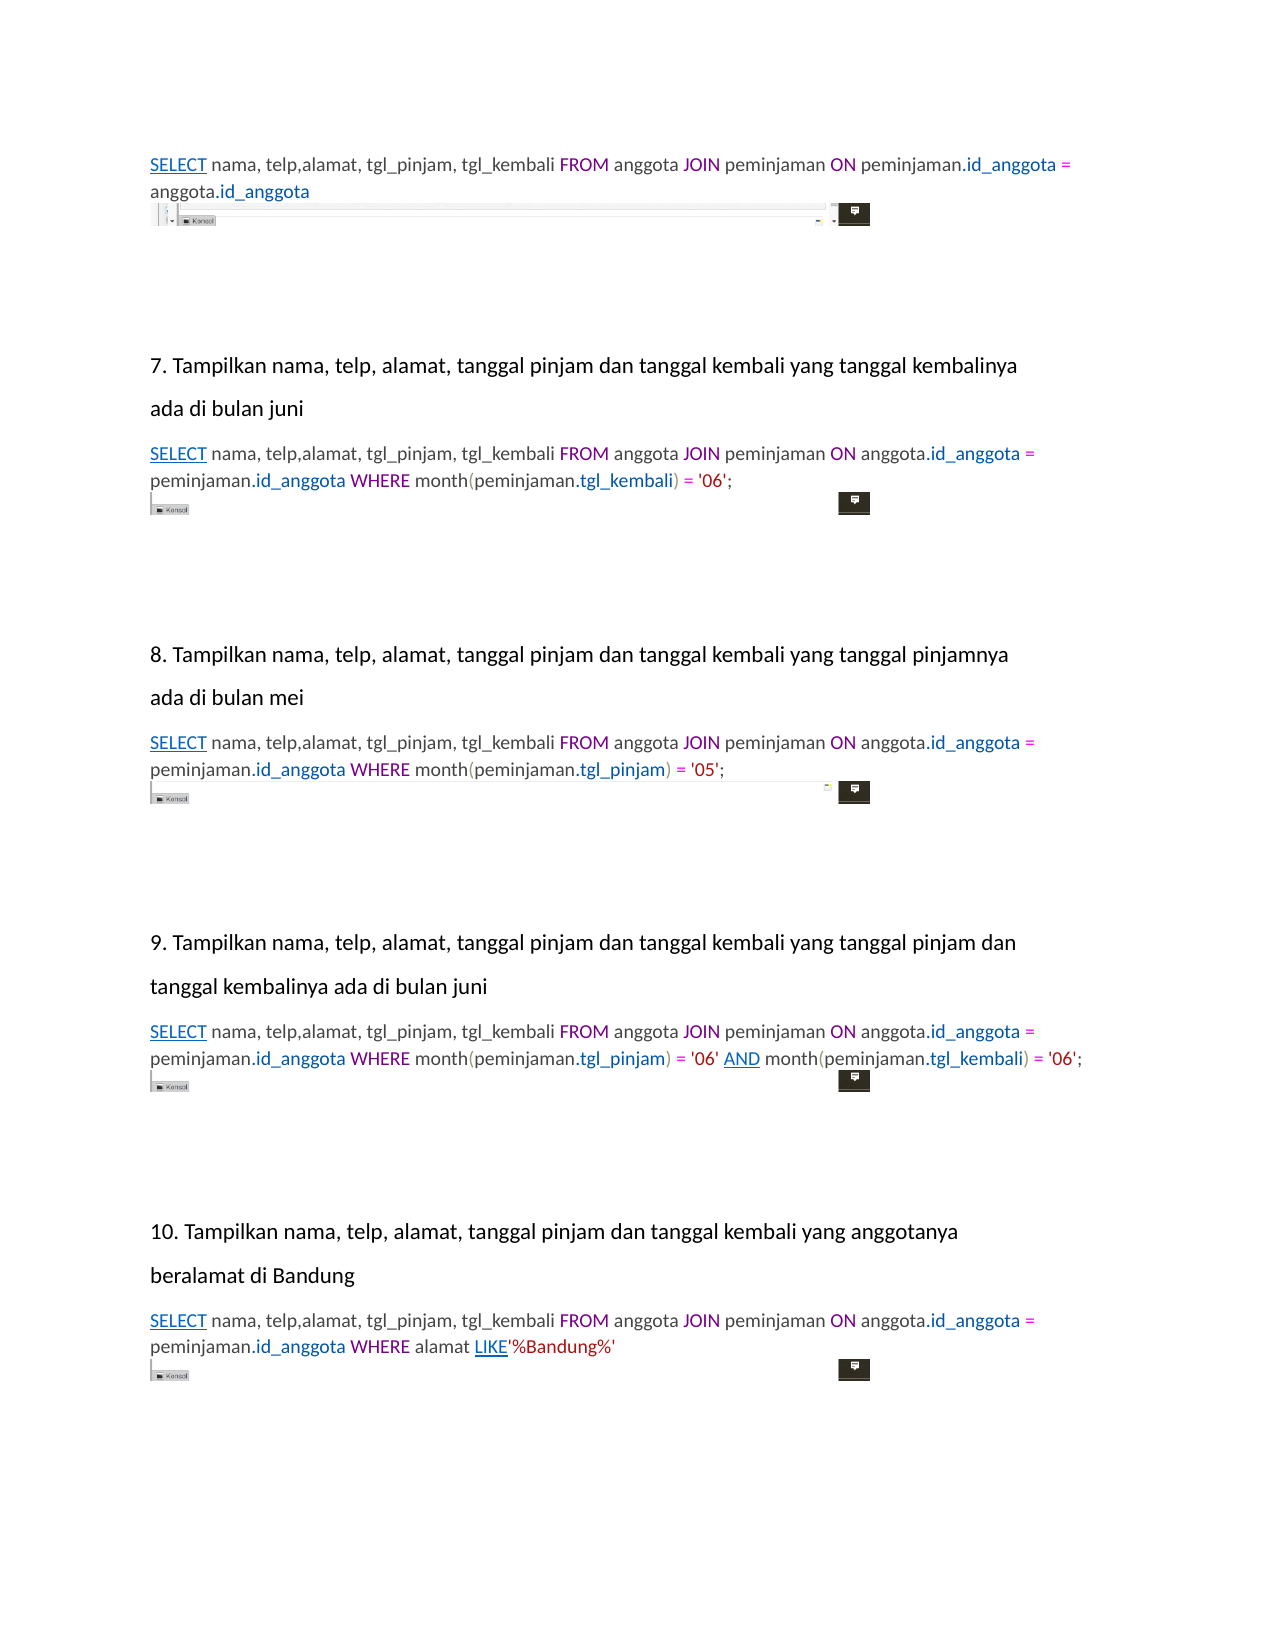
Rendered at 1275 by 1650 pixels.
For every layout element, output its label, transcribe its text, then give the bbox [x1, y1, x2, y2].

text SELECT nama, telp,alamat, tgl_pinjam, tgl_kembali FROM anggota JOIN peminjaman ON anggota.id_anggota = peminjaman.id_anggota WHERE alamat LIKE'%Bandung%' [150, 1305, 1125, 1359]
text SELECT nama, telp,alamat, tgl_pinjam, tgl_kembali FROM anggota JOIN peminjaman ON anggota.id_anggota = peminjaman.id_anggota WHERE month(peminjaman.tgl_kembali) = '06'; [150, 439, 1125, 493]
text ada di bulan juni [150, 395, 1125, 422]
text SELECT nama, telp,alamat, tgl_pinjam, tgl_kembali FROM anggota JOIN peminjaman ON peminjaman.id_anggota = anggota.id_anggota [150, 150, 1125, 204]
text ada di bulan mei [150, 684, 1125, 711]
text 9. Tampilkan nama, telp, alamat, tanggal pinjam dan tanggal kembali yang tanggal pinjam dan [150, 929, 1125, 956]
text tanggal kembalinya ada di bulan juni [150, 973, 1125, 1000]
text beralamat di Bandung [150, 1262, 1125, 1289]
text 8. Tampilkan nama, telp, alamat, tanggal pinjam dan tanggal kembali yang tanggal pinjamnya [150, 640, 1125, 667]
text SELECT nama, telp,alamat, tgl_pinjam, tgl_kembali FROM anggota JOIN peminjaman ON anggota.id_anggota = peminjaman.id_anggota WHERE month(peminjaman.tgl_pinjam) = '06' AND month(peminjaman.tgl_kembali) = '06'; [150, 1017, 1125, 1071]
text SELECT nama, telp,alamat, tgl_pinjam, tgl_kembali FROM anggota JOIN peminjaman ON anggota.id_anggota = peminjaman.id_anggota WHERE month(peminjaman.tgl_pinjam) = '05'; [150, 728, 1125, 782]
text 7. Tampilkan nama, telp, alamat, tanggal pinjam dan tanggal kembali yang tanggal kembalinya [150, 352, 1125, 378]
text 10. Tampilkan nama, telp, alamat, tanggal pinjam dan tanggal kembali yang anggotanya [150, 1218, 1125, 1245]
